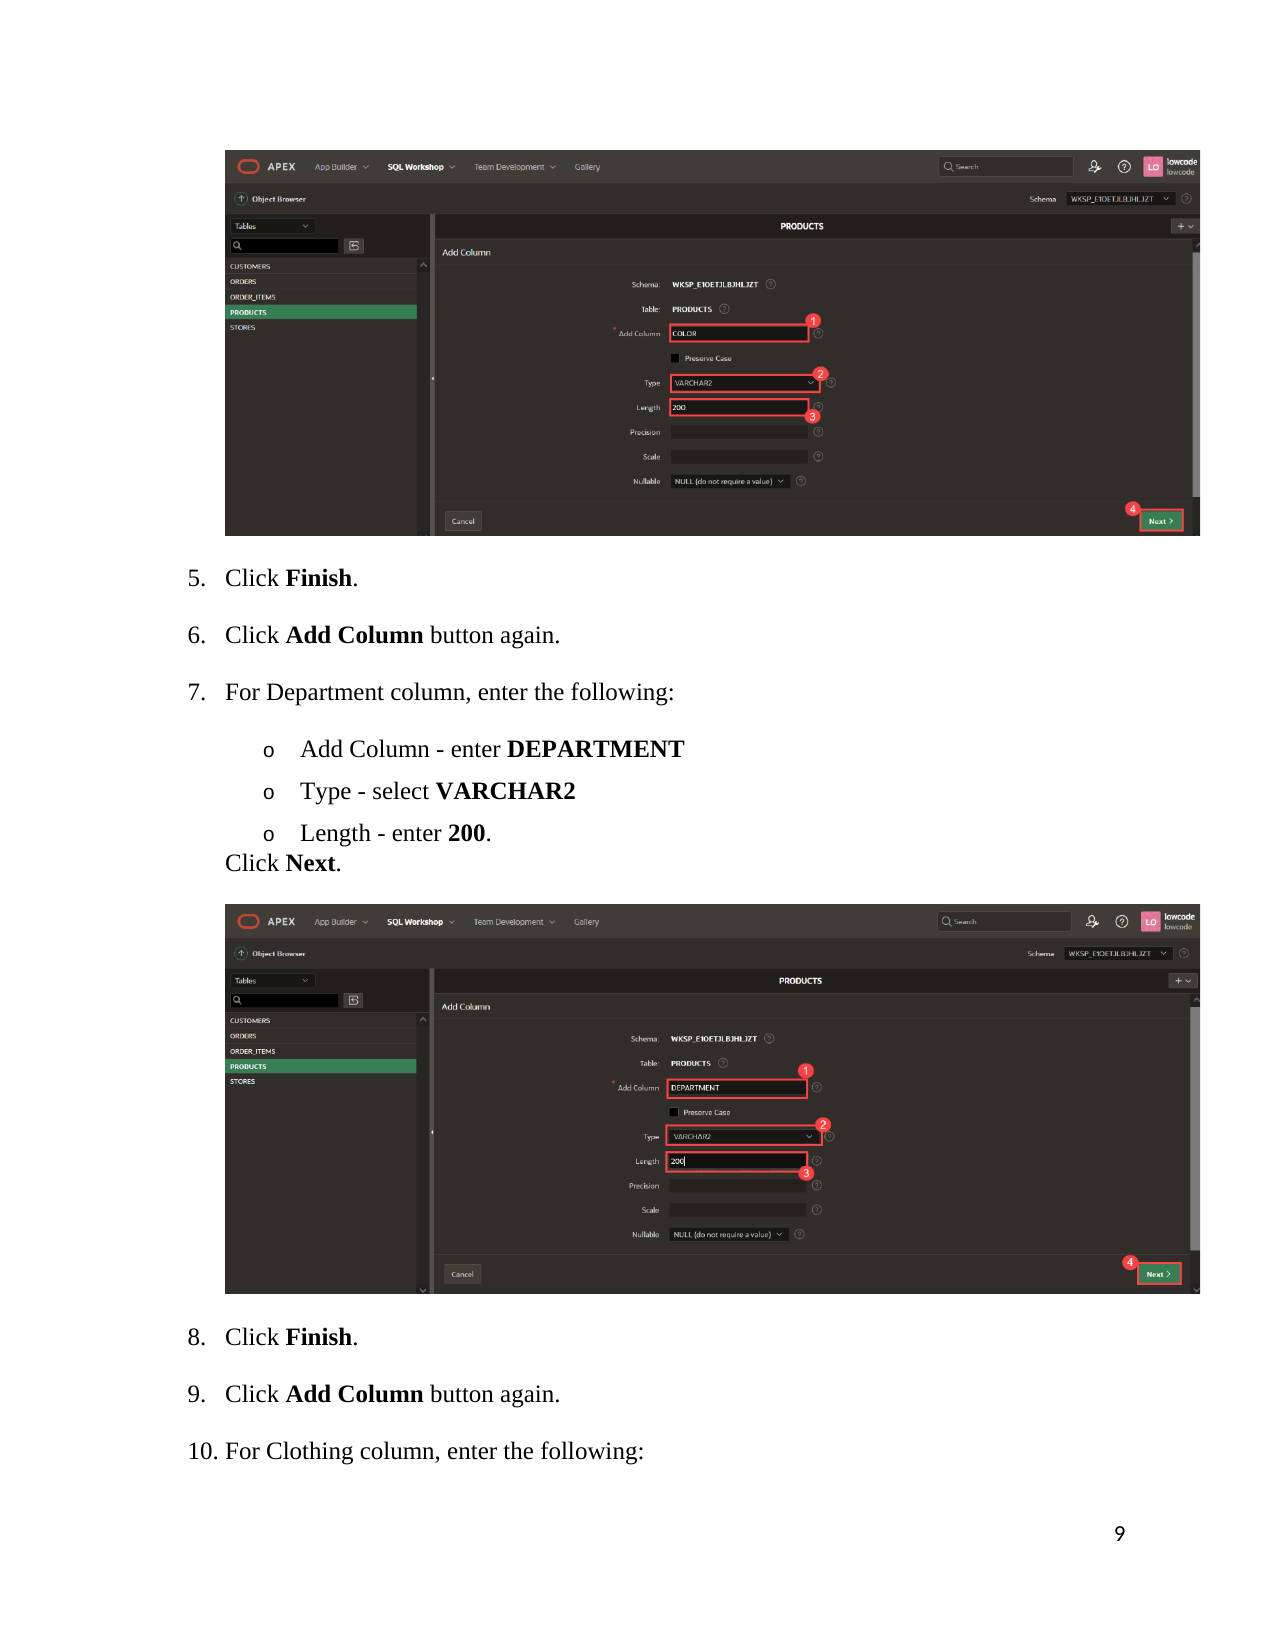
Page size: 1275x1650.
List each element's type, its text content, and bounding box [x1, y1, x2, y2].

list For Clothing column, enter the following: [187, 1436, 1125, 1464]
list For Department column, enter the following: [187, 677, 1125, 706]
text Click Next. [225, 848, 1125, 876]
list Type - select VARCHAR2 [262, 776, 1125, 806]
picture [225, 904, 1200, 1294]
list Click Finish. [187, 563, 1125, 592]
list Click Add Column button again. [187, 620, 1125, 649]
list Length - enter 200. [262, 818, 1125, 848]
list Click Finish. [187, 1322, 1125, 1351]
list Click Add Column button again. [187, 1379, 1125, 1408]
list Add Column - enter DEPARTMENT [262, 734, 1125, 763]
picture [225, 150, 1200, 536]
